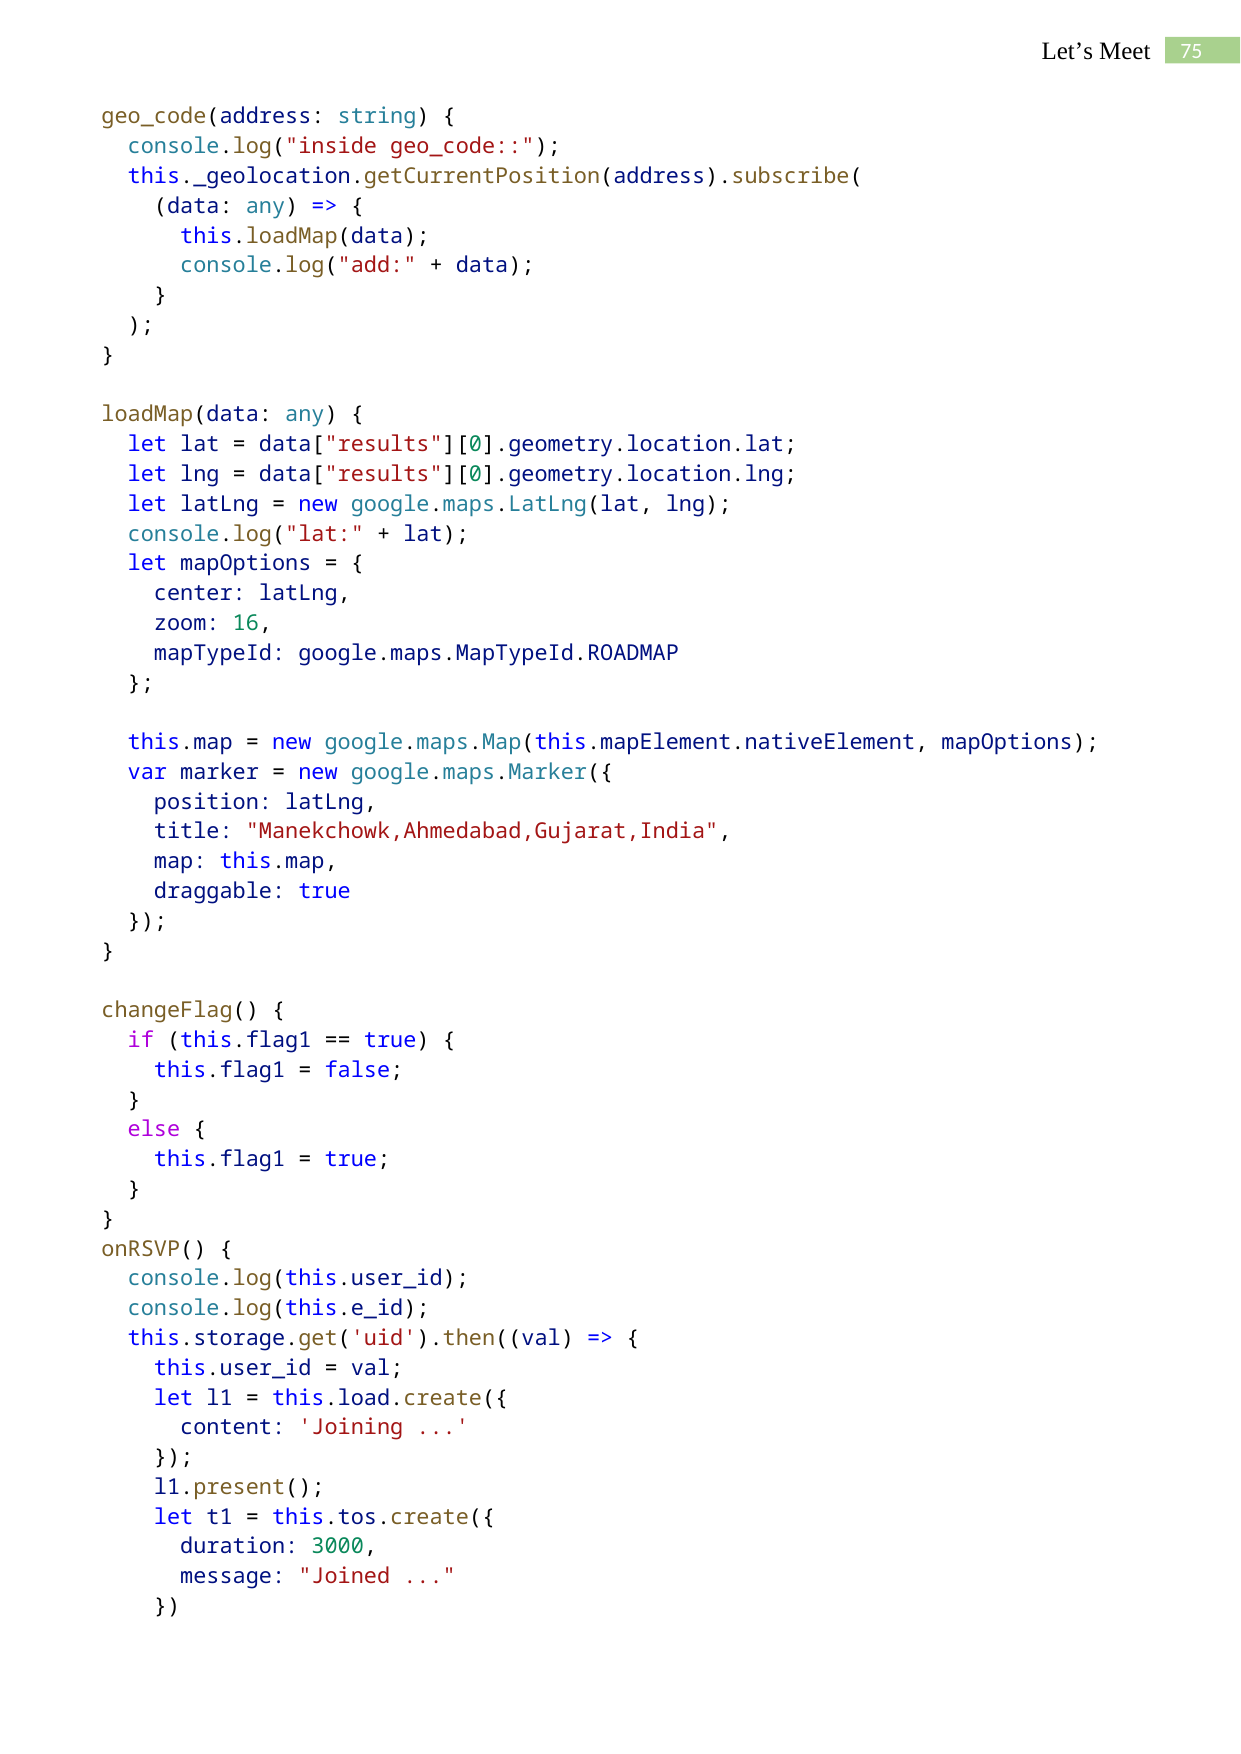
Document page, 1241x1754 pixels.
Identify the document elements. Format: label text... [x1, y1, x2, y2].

text this.storage.get('uid').then((val) => { [75, 1322, 1165, 1352]
text } [75, 1083, 1165, 1113]
text let t1 = this.tos.create({ [75, 1501, 1165, 1530]
text let mapOptions = { [75, 547, 1165, 577]
text l1.present(); [75, 1471, 1165, 1501]
text console.log("inside geo_code::"); [75, 130, 1165, 160]
text onRSVP() { [75, 1232, 1165, 1262]
text } [75, 339, 1165, 368]
text this.flag1 = true; [75, 1143, 1165, 1173]
text this.loadMap(data); [75, 219, 1165, 249]
text var marker = new google.maps.Marker({ [75, 756, 1165, 786]
text console.log("lat:" + lat); [75, 517, 1165, 547]
text this.flag1 = false; [75, 1054, 1165, 1083]
text } [75, 1203, 1165, 1232]
text let l1 = this.load.create({ [75, 1381, 1165, 1411]
text center: latLng, [75, 577, 1165, 607]
text (data: any) => { [75, 190, 1165, 219]
text console.log(this.user_id); [75, 1262, 1165, 1292]
text ); [75, 309, 1165, 339]
text } [75, 279, 1165, 309]
text content: 'Joining ...' [75, 1411, 1165, 1441]
text } [75, 934, 1165, 964]
text console.log("add:" + data); [75, 249, 1165, 279]
text loadMap(data: any) { [75, 398, 1165, 428]
text }; [75, 666, 1165, 696]
text zoom: 16, [75, 607, 1165, 637]
text } [75, 1173, 1165, 1203]
text }); [75, 905, 1165, 934]
text draggable: true [75, 875, 1165, 905]
text }); [75, 1441, 1165, 1471]
text map: this.map, [75, 845, 1165, 875]
text }) [75, 1590, 1165, 1620]
text let lat = data["results"][0].geometry.location.lat; [75, 428, 1165, 458]
text this._geolocation.getCurrentPosition(address).subscribe( [75, 160, 1165, 190]
text geo_code(address: string) { [75, 100, 1165, 130]
text mapTypeId: google.maps.MapTypeId.ROADMAP [75, 637, 1165, 666]
text console.log(this.e_id); [75, 1292, 1165, 1322]
text duration: 3000, [75, 1530, 1165, 1560]
text if (this.flag1 == true) { [75, 1024, 1165, 1054]
text changeFlag() { [75, 994, 1165, 1024]
text else { [75, 1113, 1165, 1143]
text title: "Manekchowk,Ahmedabad,Gujarat,India", [75, 815, 1165, 845]
text message: "Joined ..." [75, 1560, 1165, 1590]
text let latLng = new google.maps.LatLng(lat, lng); [75, 488, 1165, 517]
text let lng = data["results"][0].geometry.location.lng; [75, 458, 1165, 488]
text position: latLng, [75, 786, 1165, 815]
text this.map = new google.maps.Map(this.mapElement.nativeElement, mapOptions); [75, 726, 1165, 756]
text this.user_id = val; [75, 1352, 1165, 1381]
